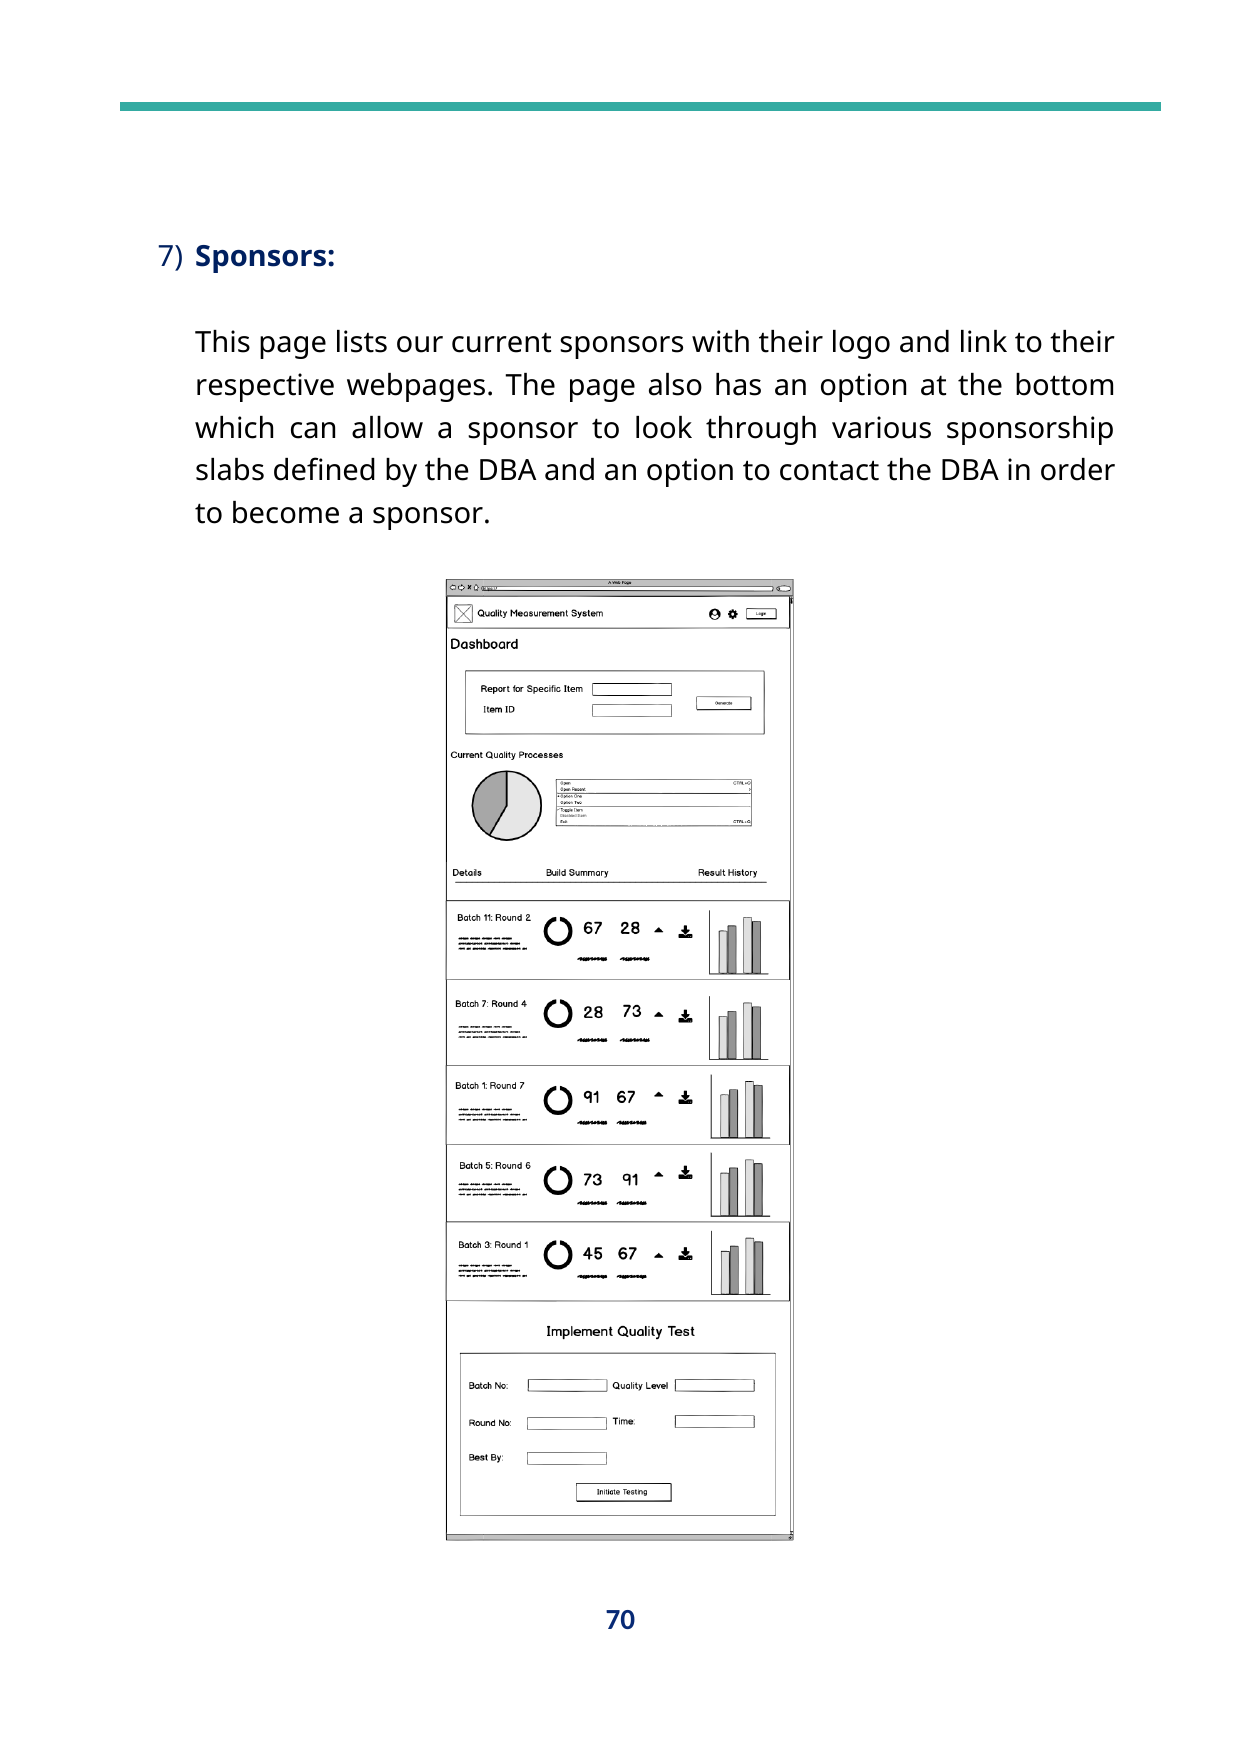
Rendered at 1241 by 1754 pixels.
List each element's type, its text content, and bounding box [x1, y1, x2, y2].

list This page lists our current sponsors with their logo and link to their respective webpages. The page also has an option at the bottom which can allow a sponsor to look through various sponsorship slabs defined by the DBA and an option to contact the DBA in order to become a sponsor. [195, 321, 1116, 532]
list Sponsors: [157, 236, 1116, 275]
picture [429, 578, 807, 1554]
